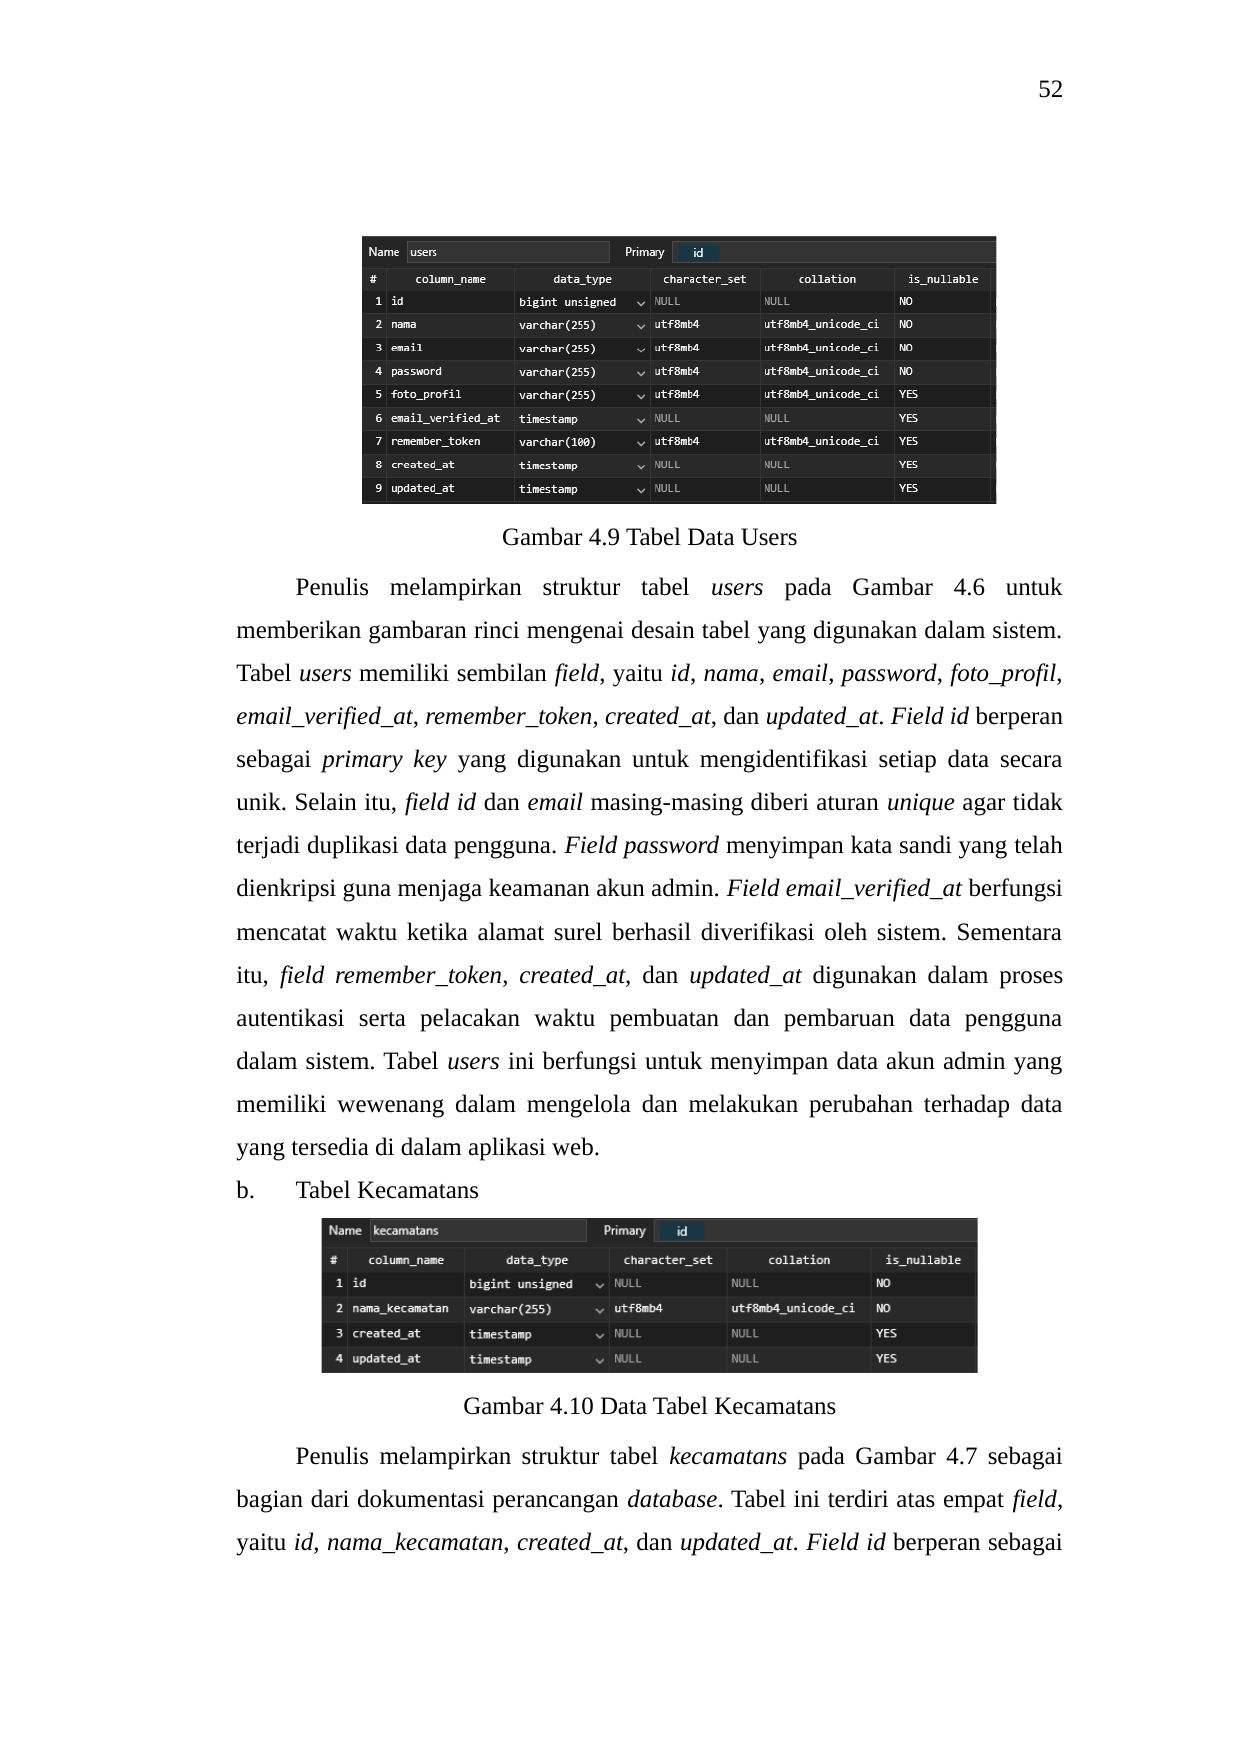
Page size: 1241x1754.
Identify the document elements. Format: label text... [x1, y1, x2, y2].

picture [321, 1218, 978, 1373]
list Penulis melampirkan struktur tabel users pada Gambar 4.6 untuk memberikan gambaran rinci mengenai desain tabel yang digunakan dalam sistem. Tabel users memiliki sembilan field, yaitu id, nama, email, password, foto_profil, email_verified_at, remember_token, created_at, dan updated_at. Field id berperan sebagai primary key yang digunakan untuk mengidentifikasi setiap data secara unik. Selain itu, field id dan email masing-masing diberi aturan unique agar tidak terjadi duplikasi data pengguna. Field password menyimpan kata sandi yang telah dienkripsi guna menjaga keamanan akun admin. Field email_verified_at berfungsi mencatat waktu ketika alamat surel berhasil diverifikasi oleh sistem. Sementara itu, field remember_token, created_at, dan updated_at digunakan dalam proses autentikasi serta pelacakan waktu pembuatan dan pembaruan data pengguna dalam sistem. Tabel users ini berfungsi untuk menyimpan data akun admin yang memiliki wewenang dalam mengelola dan melakukan perubahan terhadap data yang tersedia di dalam aplikasi web. [236, 572, 1063, 1161]
picture [362, 236, 997, 504]
list Tabel Kecamatans [236, 1175, 1063, 1204]
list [236, 1441, 1063, 1556]
